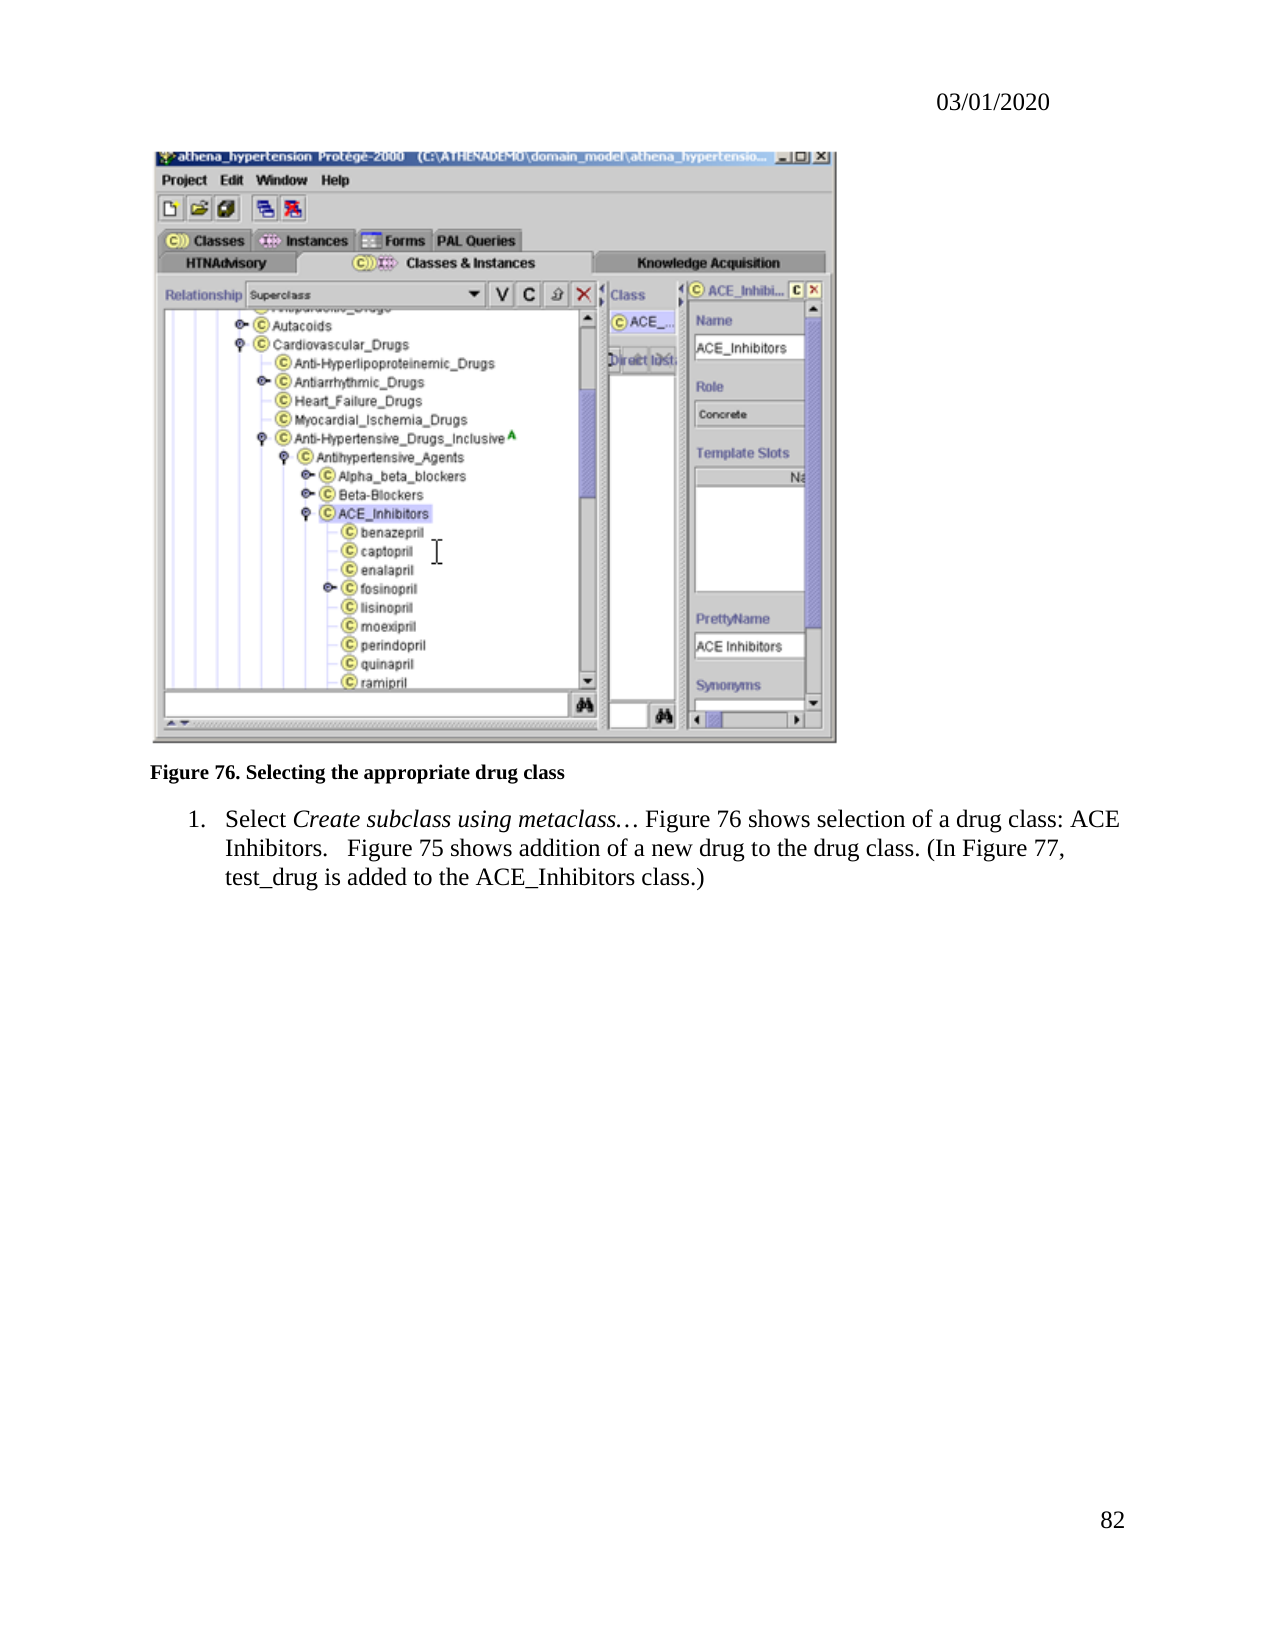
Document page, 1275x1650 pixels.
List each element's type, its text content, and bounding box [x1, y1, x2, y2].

list Select Create subclass using metaclass… Figure 76 shows selection of a drug class: ACE Inhibitors. Figure 75 shows addition of a new drug to the drug class. (In Figure 77, test_drug is added to the ACE_Inhibitors class.) [187, 804, 1125, 891]
picture [150, 150, 840, 748]
